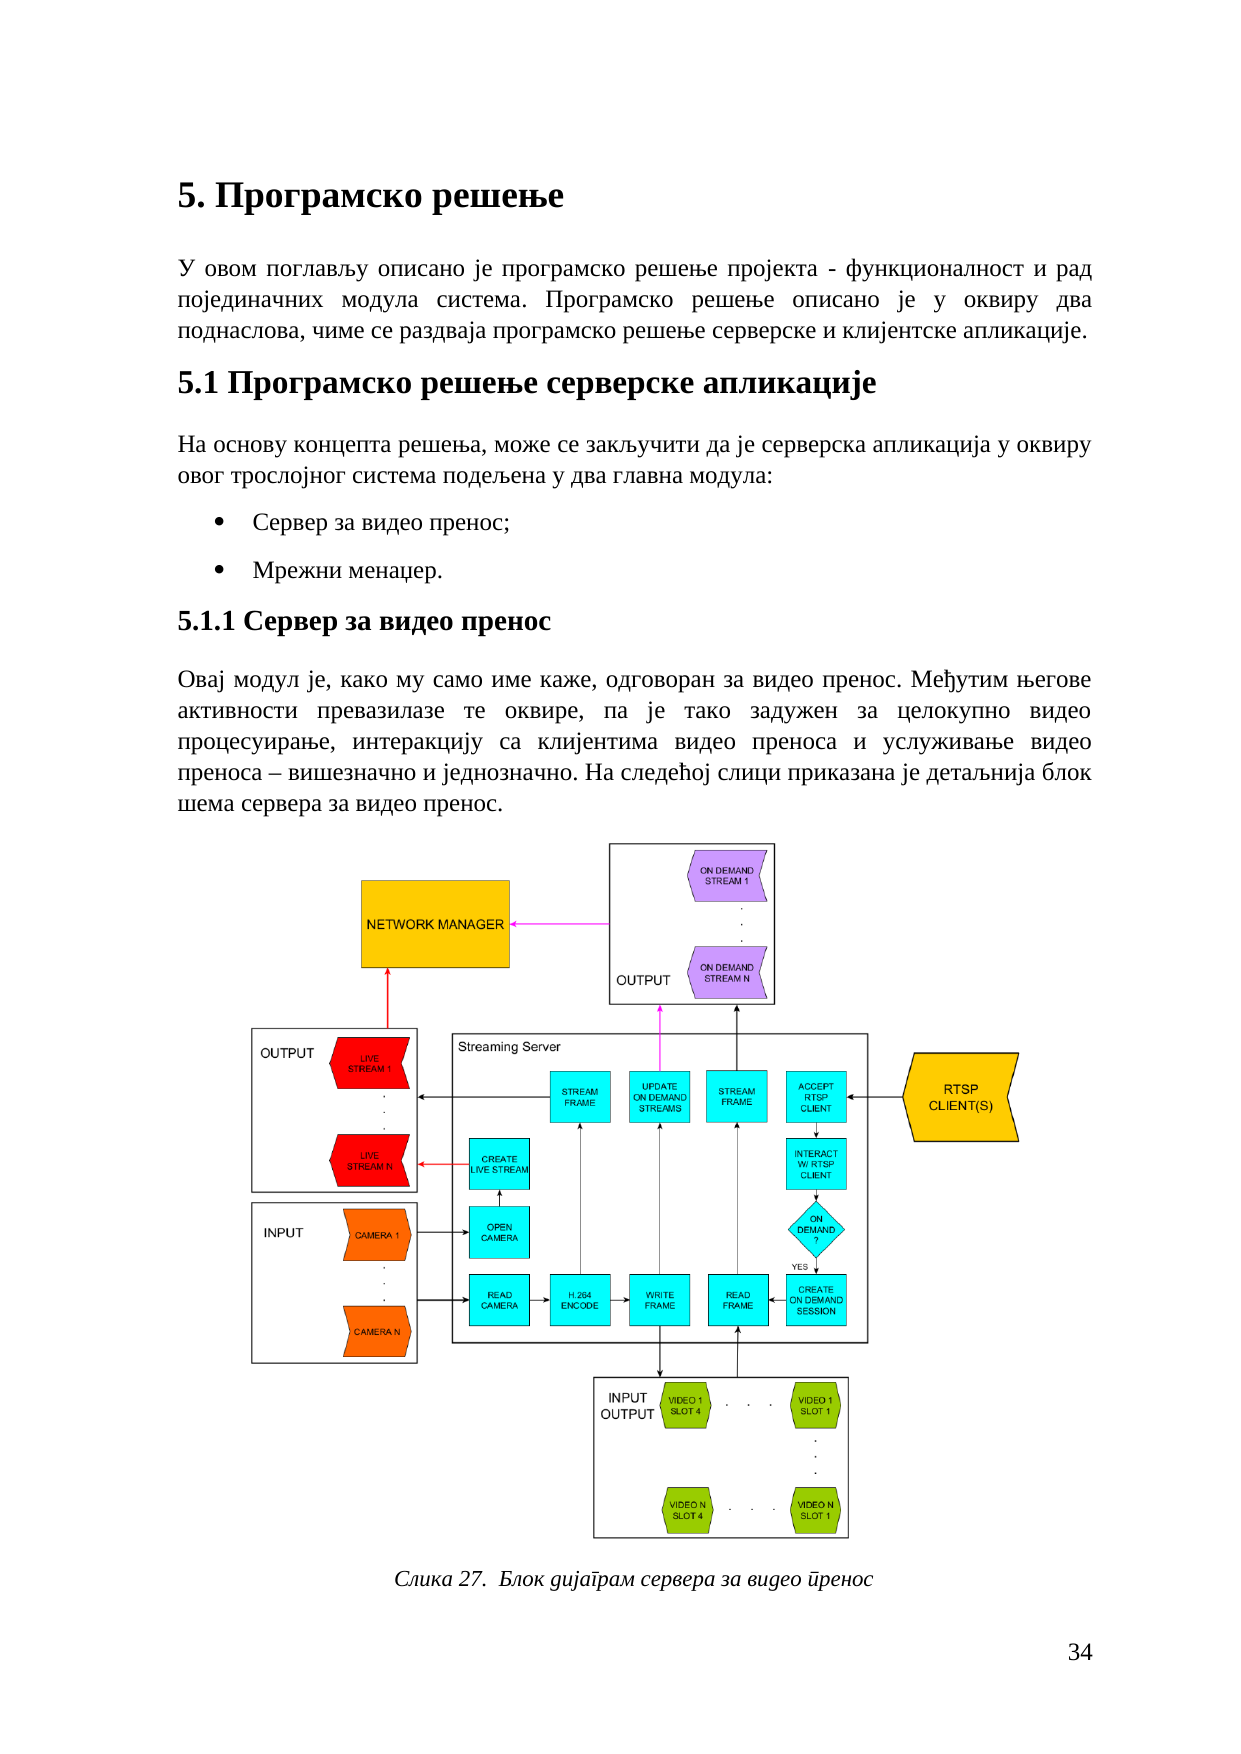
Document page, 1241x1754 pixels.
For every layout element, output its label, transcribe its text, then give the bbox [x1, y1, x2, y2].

text Овај модул је, како му само име каже, одговоран за видео пренос. Међутим његове активности превазилазе те оквире, па је тако задужен за целокупно видео процесуирање, интеракцију са клијентима видео преноса и услуживање видео преноса – вишезначно и једнозначно. На следећој слици приказана је детаљнија блок шема сервера за видео пренос. [177, 664, 1092, 817]
text На основу концепта решења, може се закључити да је серверска апликација у оквиру овог трослојног система подељена у два главна модула: [177, 429, 1092, 488]
list Сервер за видео пренос; [215, 507, 1092, 536]
subtitle 5.1 Програмско решење серверске апликације [177, 362, 1092, 401]
subtitle 5.1.1 Сервер за видео пренос [177, 603, 1092, 636]
text У овом поглављу описано је програмско решење пројекта - функционалност и рад појединачних модула система. Програмско решење описано је у оквиру два поднаслова, чиме се раздваја програмско решење серверске и клијентске апликације. [177, 253, 1092, 343]
subtitle 5. Програмско решење [177, 173, 1092, 216]
picture [243, 836, 1027, 1546]
list Мрежни менаџер. [215, 555, 1092, 584]
